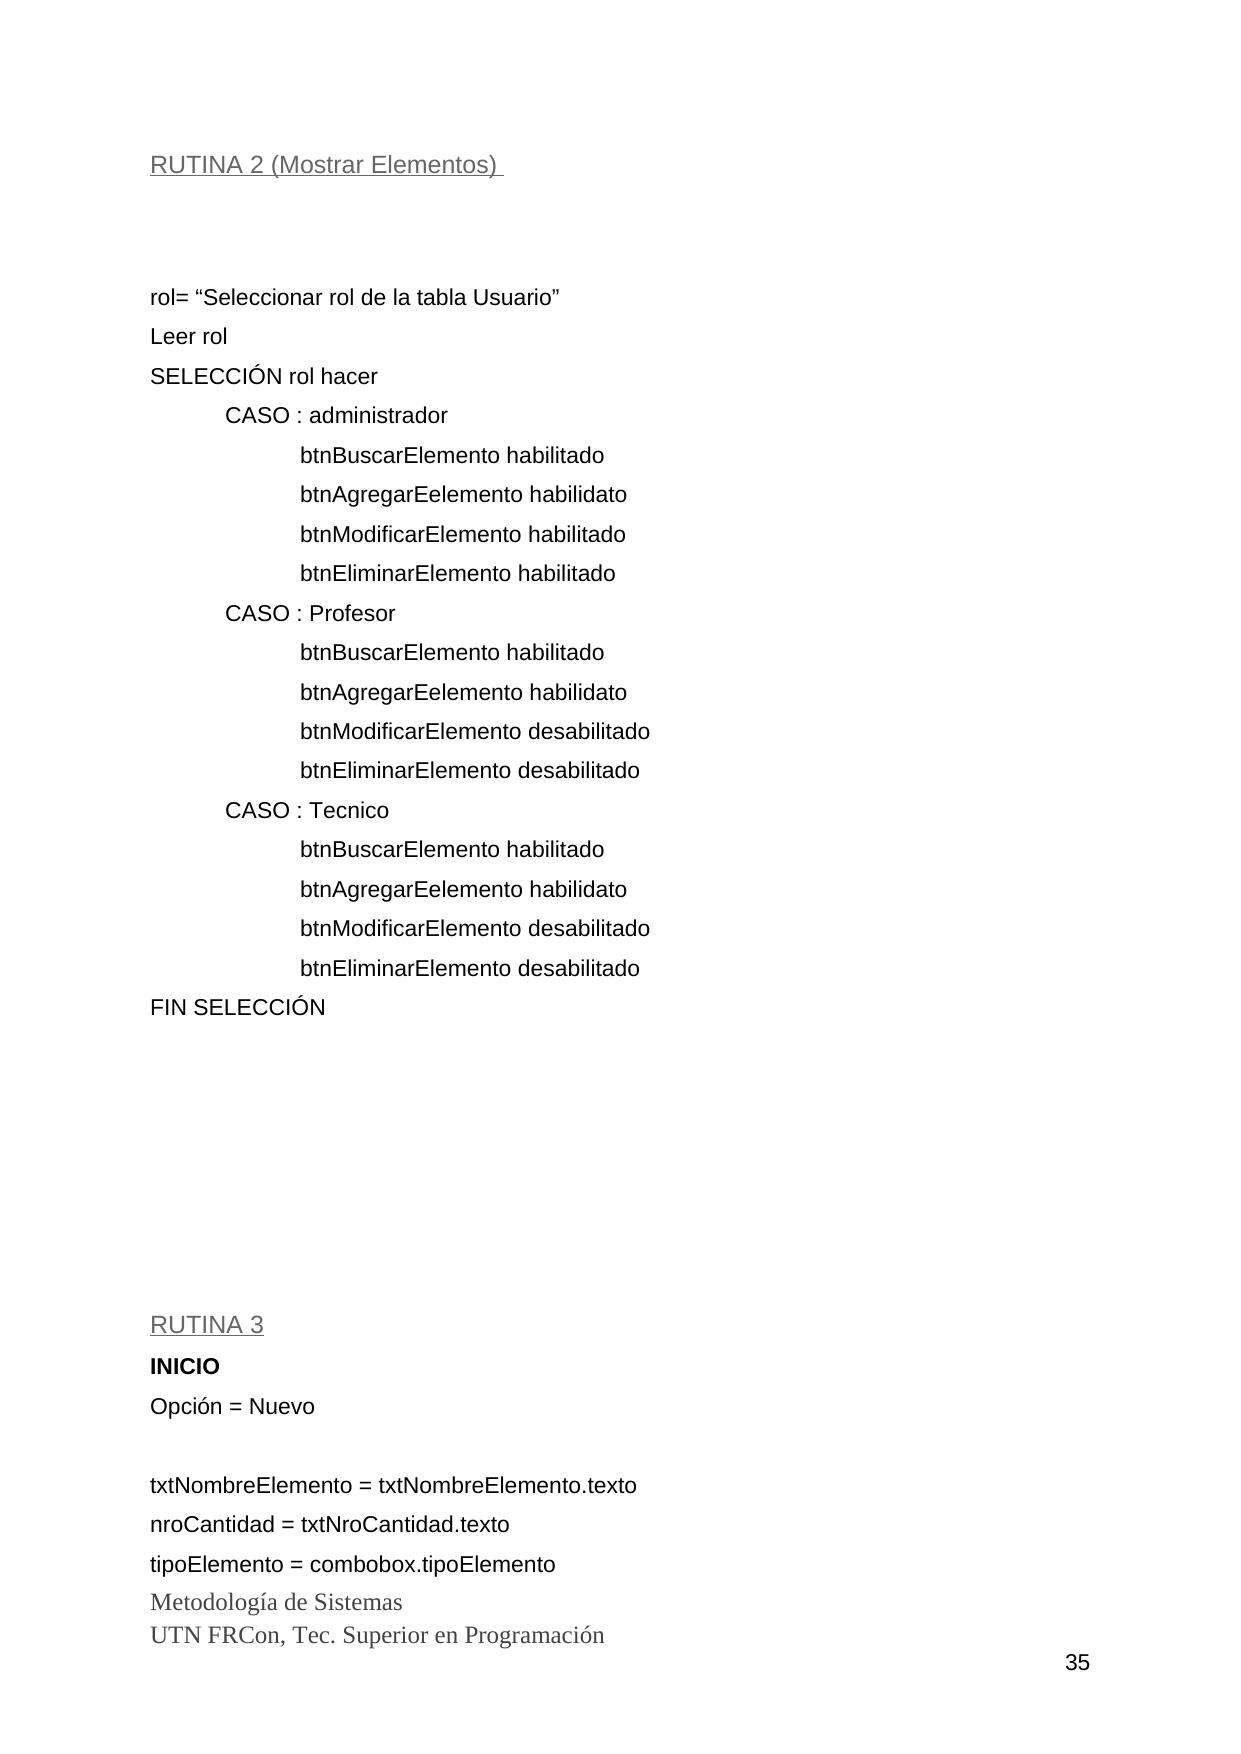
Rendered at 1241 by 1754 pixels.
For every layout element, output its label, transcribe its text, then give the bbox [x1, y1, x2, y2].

text Opción = Nuevo [150, 1393, 1090, 1419]
text btnEliminarElemento habilitado [150, 560, 1090, 586]
text btnAgregarEelemento habilidato [150, 481, 1090, 507]
text INICIO [150, 1353, 1090, 1380]
text btnAgregarEelemento habilidato [150, 876, 1090, 902]
text nroCantidad = txtNroCantidad.texto [150, 1511, 1090, 1538]
text btnModificarElemento desabilitado [150, 718, 1090, 744]
text btnBuscarElemento habilitado [150, 836, 1090, 863]
text FIN SELECCIÓN [150, 994, 1090, 1021]
subtitle RUTINA 2 (Mostrar Elementos) [150, 150, 1090, 179]
text btnEliminarElemento desabilitado [150, 955, 1090, 981]
text CASO : Profesor [150, 599, 1090, 626]
text Leer rol [150, 323, 1090, 349]
subtitle RUTINA 3 [150, 1310, 1090, 1339]
text rol= “Seleccionar rol de la tabla Usuario” [150, 284, 1090, 310]
text SELECCIÓN rol hacer [150, 363, 1090, 389]
text btnModificarElemento habilitado [150, 521, 1090, 547]
text btnBuscarElemento habilitado [150, 639, 1090, 665]
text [150, 1472, 1090, 1498]
text CASO : administrador [150, 402, 1090, 428]
text btnModificarElemento desabilitado [150, 915, 1090, 942]
text CASO : Tecnico [150, 797, 1090, 823]
text btnBuscarElemento habilitado [150, 442, 1090, 468]
text btnAgregarEelemento habilidato [150, 678, 1090, 705]
text tipoElemento = combobox.tipoElemento [150, 1551, 1090, 1577]
text btnEliminarElemento desabilitado [150, 757, 1090, 784]
